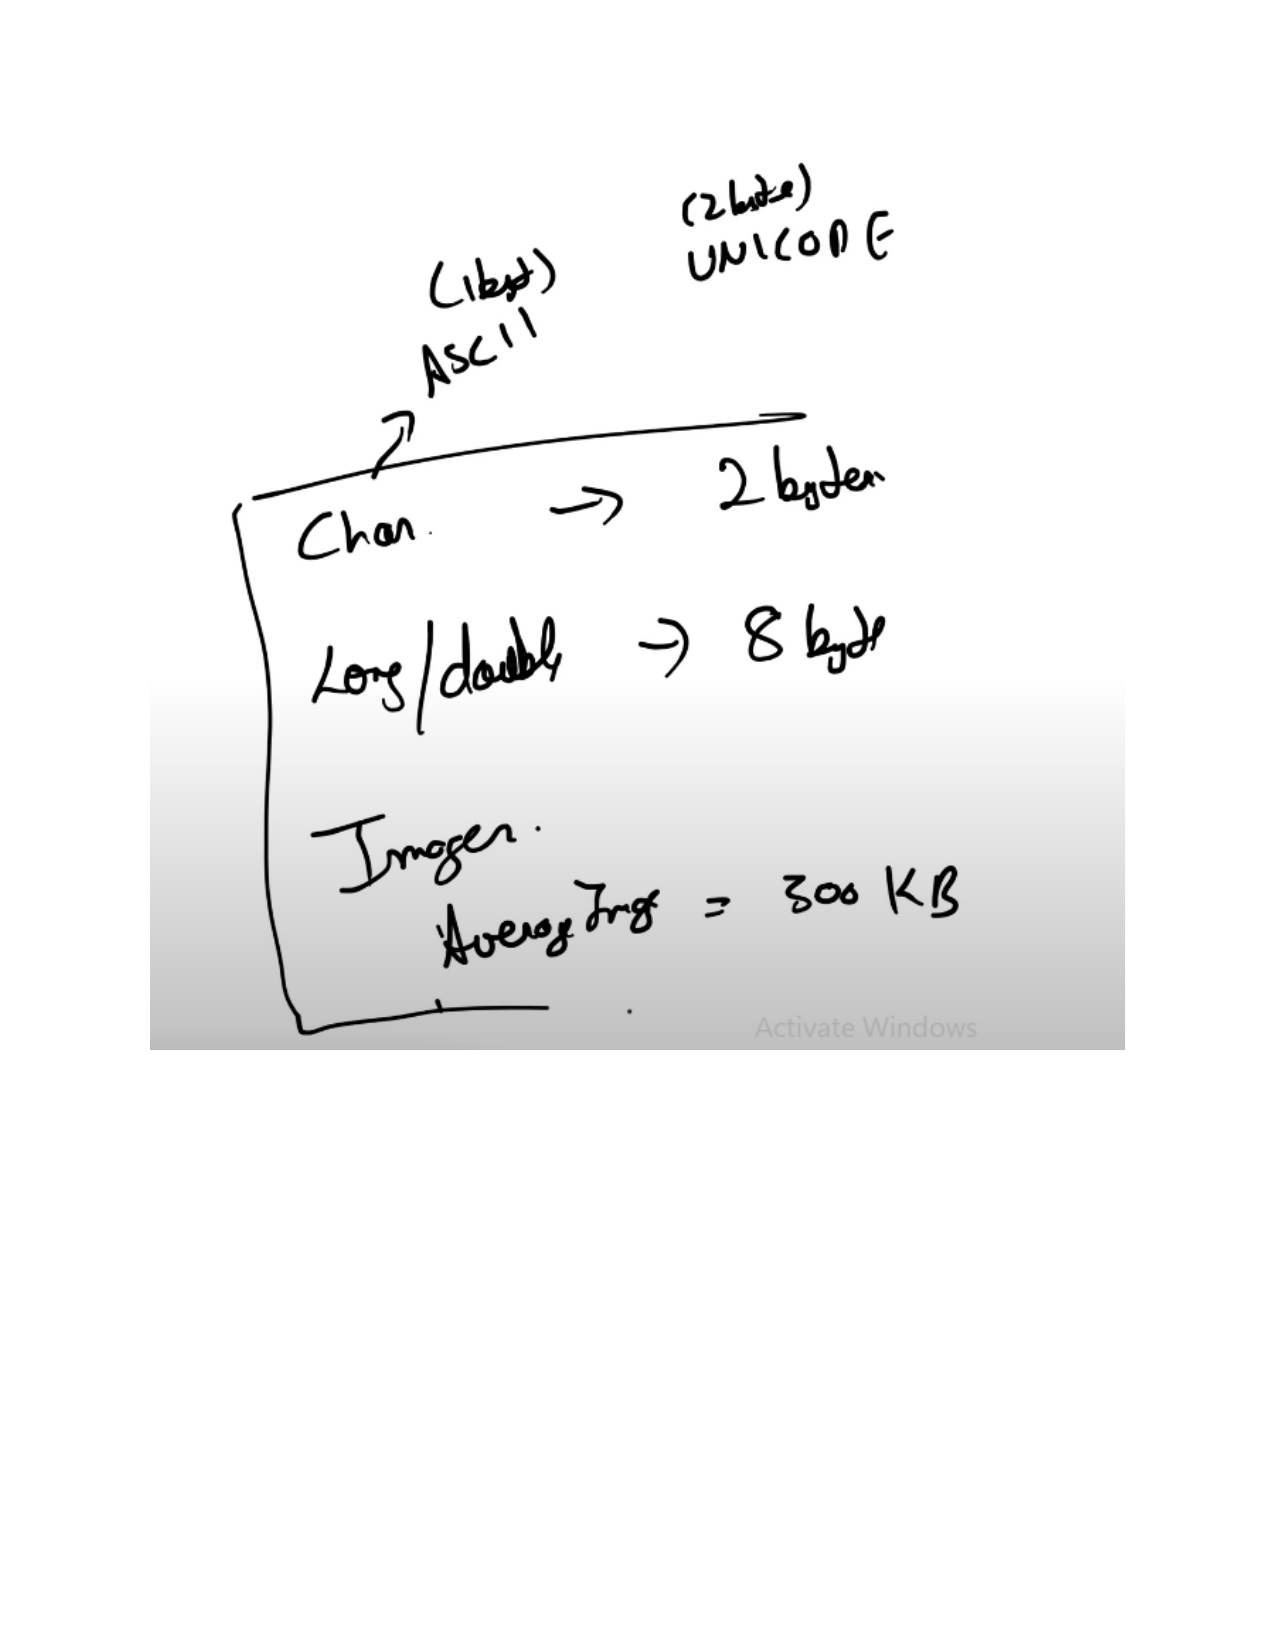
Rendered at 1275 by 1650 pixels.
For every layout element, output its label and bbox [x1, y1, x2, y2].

picture [150, 150, 1125, 1050]
